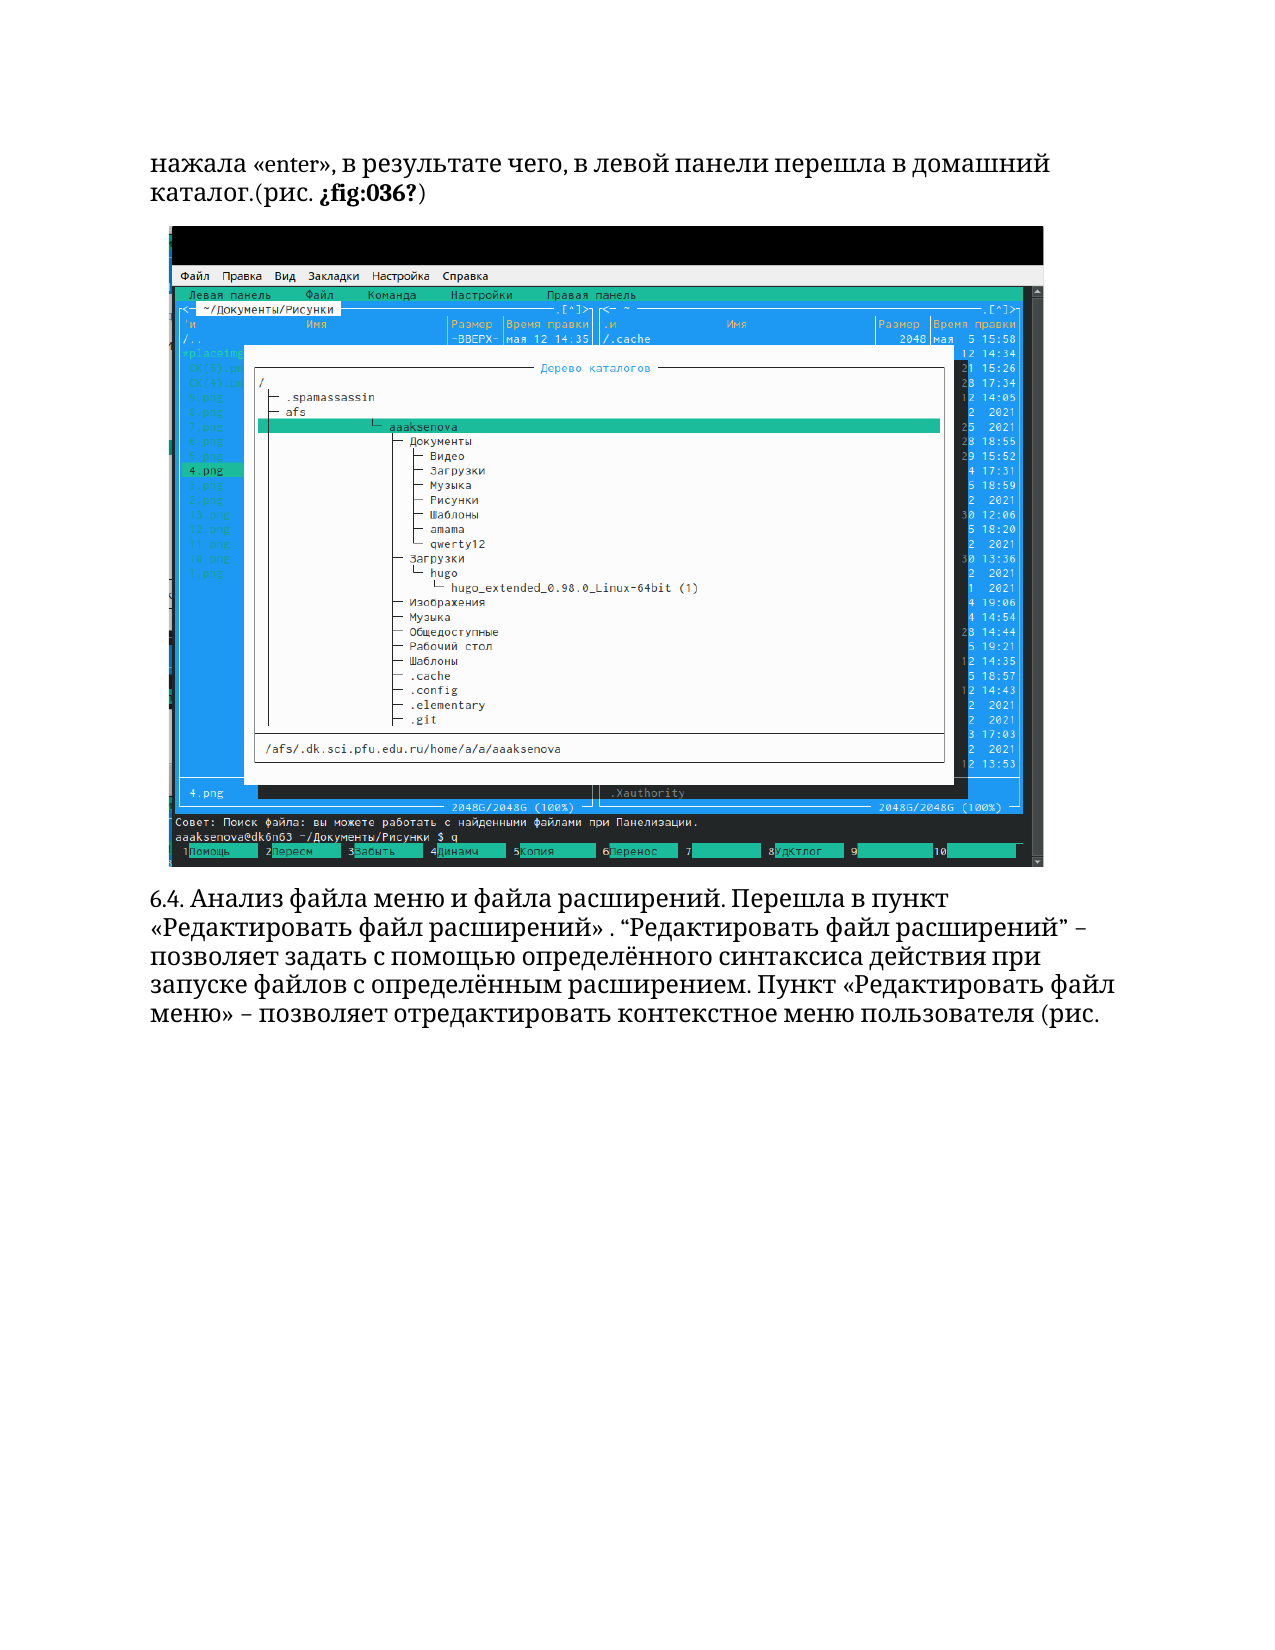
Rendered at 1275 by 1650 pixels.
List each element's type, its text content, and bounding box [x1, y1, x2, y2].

text 6.4. Анализ файла меню и файла расширений. Перешла в пункт «Редактировать файл расширений» . “Редактировать файл расширений” − позволяет задать с помощью определённого синтаксиса действия при запуске файлов с определённым расширением. Пункт «Редактировать файл меню» − позволяет отредактировать контекстное меню пользователя (рис. ¿fig:037?). [150, 885, 1125, 1029]
picture [168, 226, 1044, 867]
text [150, 150, 1125, 207]
